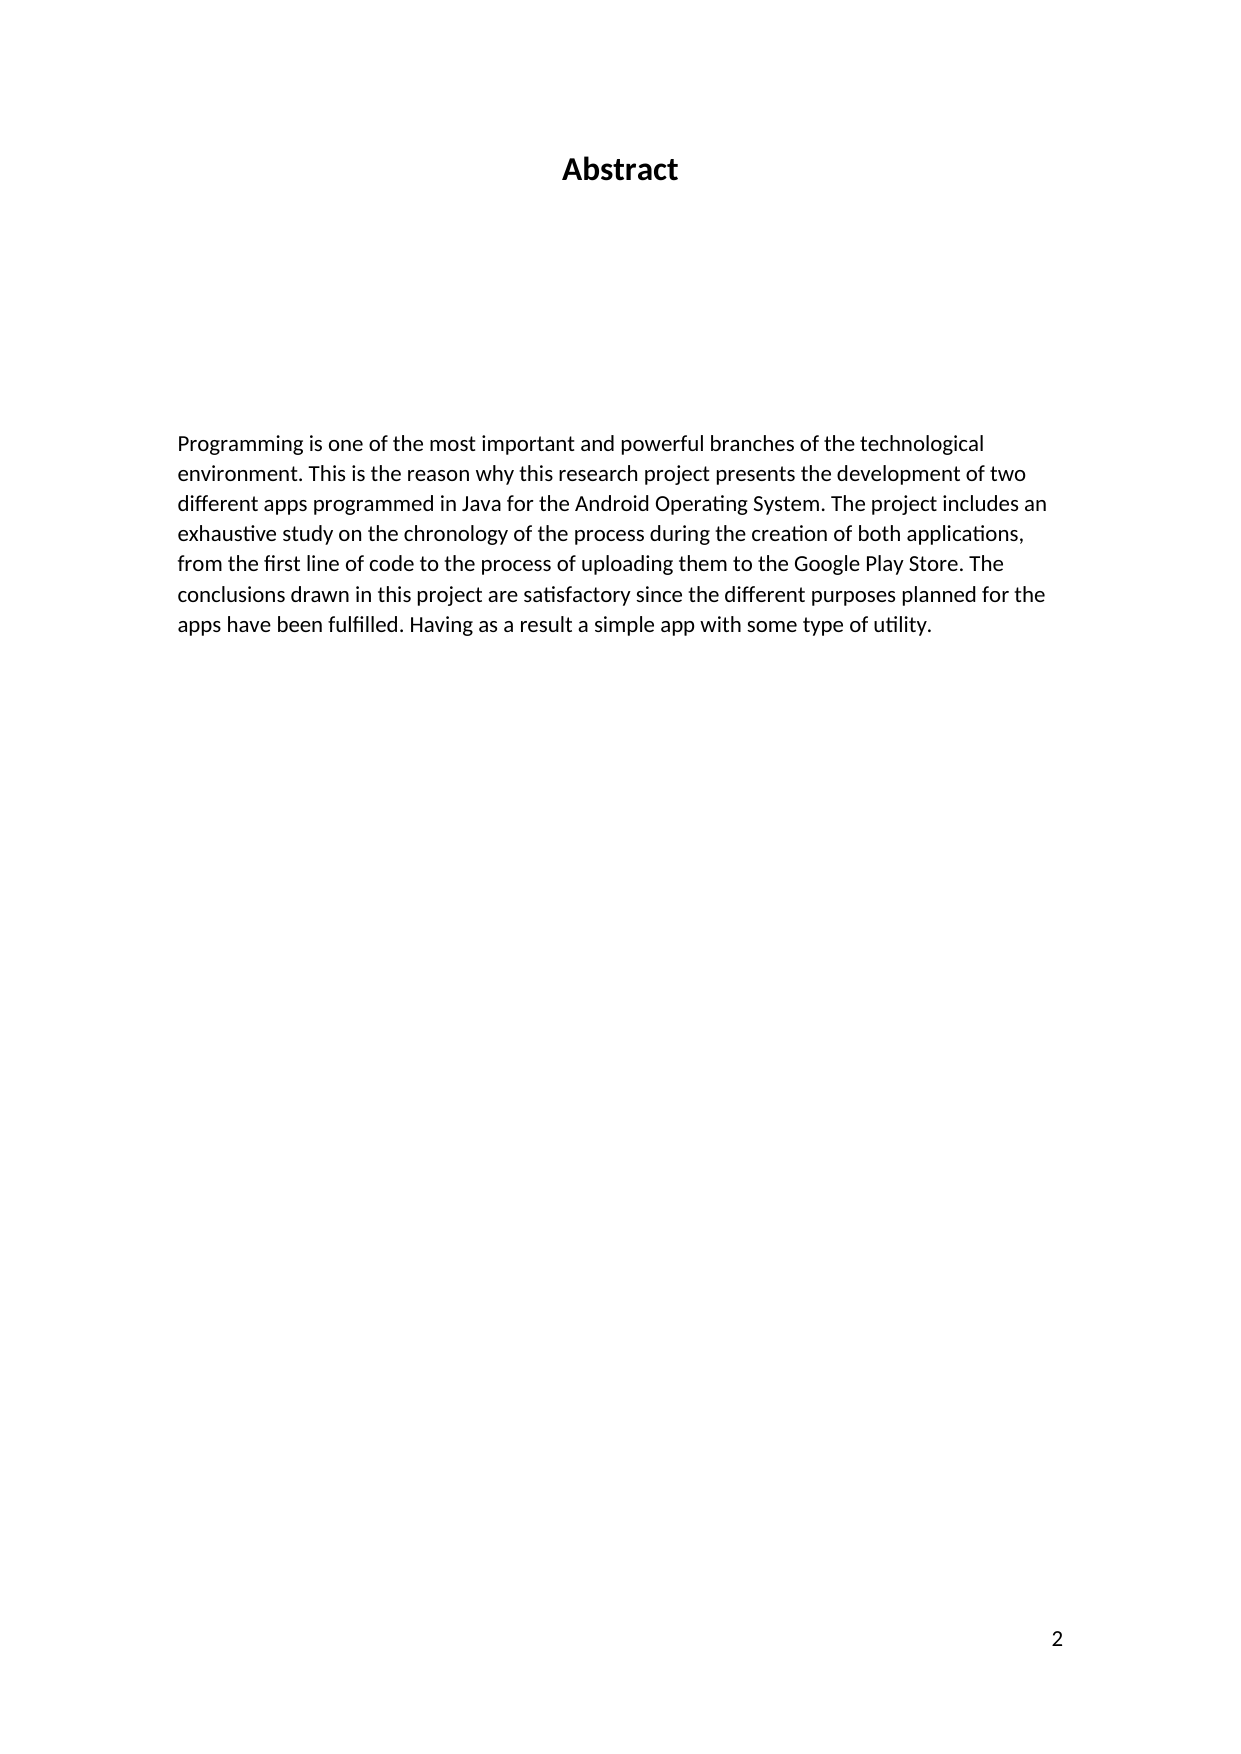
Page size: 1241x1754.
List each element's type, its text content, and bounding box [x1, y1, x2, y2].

text Programming is one of the most important and powerful branches of the technological environment. This is the reason why this research project presents the development of two different apps programmed in Java for the Android Operating System. The project includes an exhaustive study on the chronology of the process during the creation of both applications, from the first line of code to the process of uploading them to the Google Play Store. The conclusions drawn in this project are satisfactory since the different purposes planned for the apps have been fulfilled. Having as a result a simple app with some type of utility. [177, 429, 1063, 638]
text Abstract [177, 148, 1063, 188]
